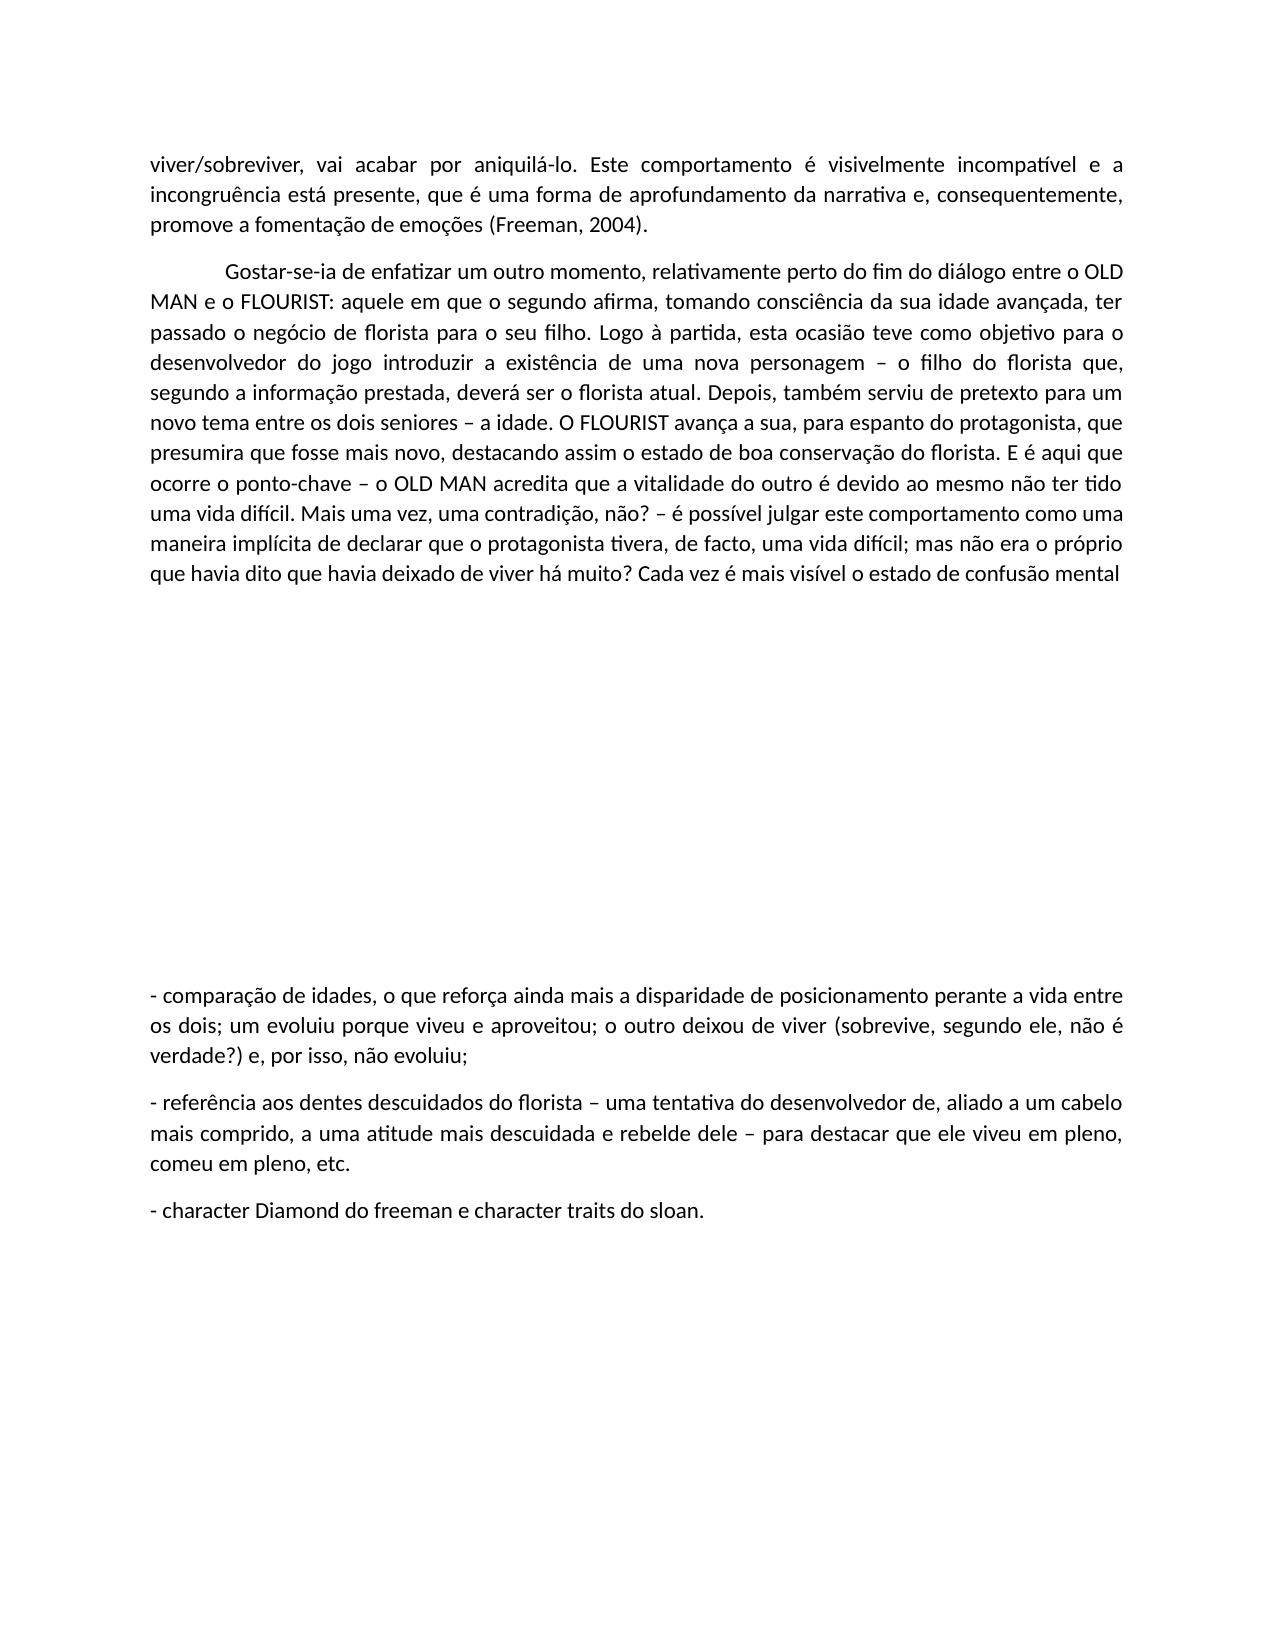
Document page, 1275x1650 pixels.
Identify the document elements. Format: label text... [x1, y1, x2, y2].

text Gostar-se-ia de enfatizar um outro momento, relativamente perto do fim do diálogo entre o OLD MAN e o FLOURIST: aquele em que o segundo afirma, tomando consciência da sua idade avançada, ter passado o negócio de florista para o seu filho. Logo à partida, esta ocasião teve como objetivo para o desenvolvedor do jogo introduzir a existência de uma nova personagem – o filho do florista que, segundo a informação prestada, deverá ser o florista atual. Depois, também serviu de pretexto para um novo tema entre os dois seniores – a idade. O FLOURIST avança a sua, para espanto do protagonista, que presumira que fosse mais novo, destacando assim o estado de boa conservação do florista. E é aqui que ocorre o ponto-chave – o OLD MAN acredita que a vitalidade do outro é devido ao mesmo não ter tido uma vida difícil. Mais uma vez, uma contradição, não? – é possível julgar este comportamento como uma maneira implícita de declarar que o protagonista tivera, de facto, uma vida difícil; mas não era o próprio que havia dito que havia deixado de viver há muito? Cada vez é mais visível o estado de confusão mental [150, 257, 1125, 587]
text - referência aos dentes descuidados do florista – uma tentativa do desenvolvedor de, aliado a um cabelo mais comprido, a uma atitude mais descuidada e rebelde dele – para destacar que ele viveu em pleno, comeu em pleno, etc. [150, 1088, 1125, 1177]
text - character Diamond do freeman e character traits do sloan. [150, 1196, 1125, 1224]
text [150, 150, 1125, 238]
text - comparação de idades, o que reforça ainda mais a disparidade de posicionamento perante a vida entre os dois; um evoluiu porque viveu e aproveitou; o outro deixou de viver (sobrevive, segundo ele, não é verdade?) e, por isso, não evoluiu; [150, 981, 1125, 1070]
